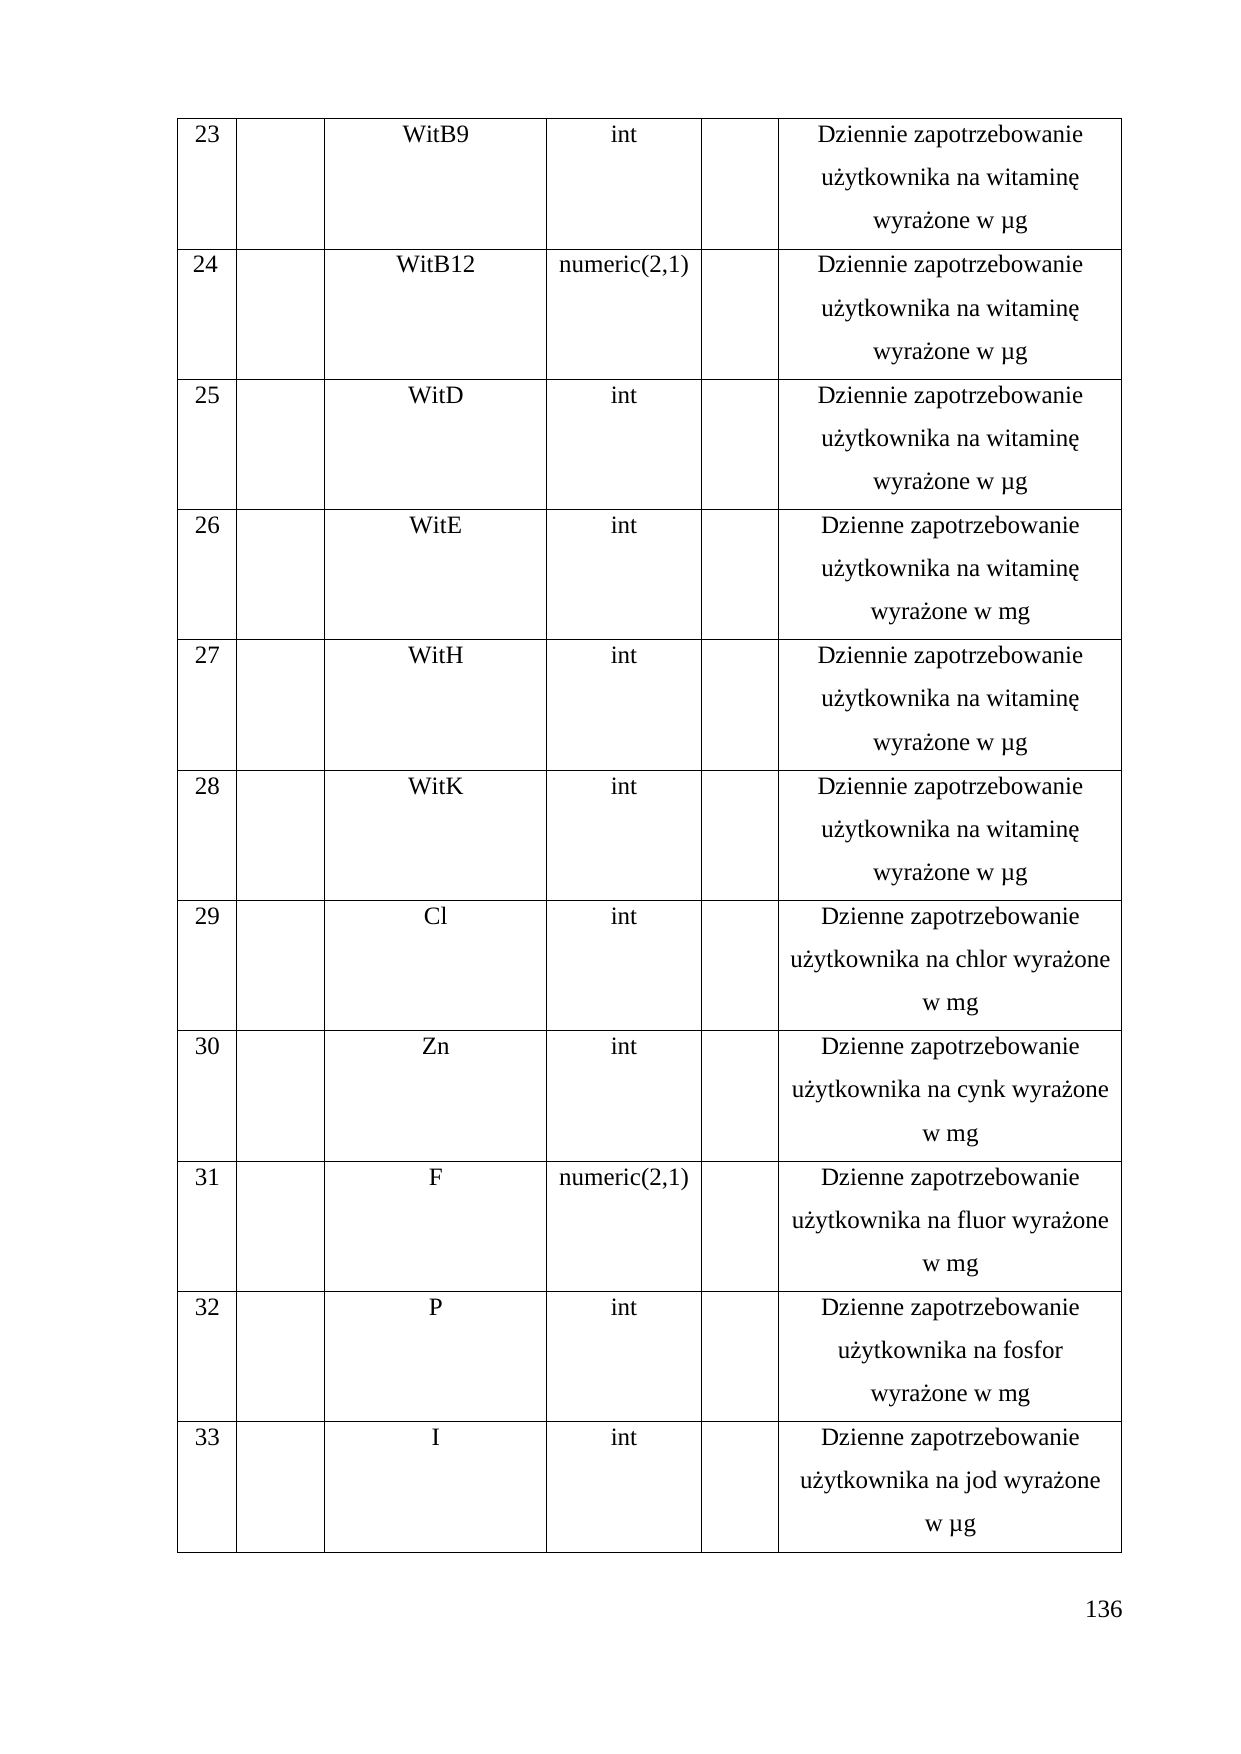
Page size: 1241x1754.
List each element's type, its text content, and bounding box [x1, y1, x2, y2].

table_cell Dziennie zapotrzebowanie użytkownika na witaminę wyrażone w µg [779, 771, 1121, 900]
table_cell [702, 510, 778, 639]
table_cell int [547, 1031, 701, 1161]
table_cell WitB9 [325, 119, 546, 248]
table_cell [237, 640, 324, 770]
table_cell [237, 250, 324, 379]
table_cell Zn [325, 1031, 546, 1161]
table_cell WitE [325, 510, 546, 639]
table_cell WitK [325, 771, 546, 900]
table_cell [702, 771, 778, 900]
table_cell 33 [178, 1422, 236, 1552]
table_cell Dzienne zapotrzebowanie użytkownika na chlor wyrażone w mg [779, 901, 1121, 1030]
table_cell [702, 901, 778, 1030]
table_cell [702, 1031, 778, 1161]
table_cell 26 [178, 510, 236, 639]
table_cell Dziennie zapotrzebowanie użytkownika na witaminę wyrażone w µg [779, 119, 1121, 248]
table_cell Dzienne zapotrzebowanie użytkownika na fluor wyrażone w mg [779, 1162, 1121, 1291]
table_cell Dzienne zapotrzebowanie użytkownika na witaminę wyrażone w mg [779, 510, 1121, 639]
table_cell Dzienne zapotrzebowanie użytkownika na jod wyrażone w µg [779, 1422, 1121, 1552]
table_cell 30 [178, 1031, 236, 1161]
table_cell [702, 640, 778, 770]
table_cell WitB12 [325, 250, 546, 379]
table_cell I [325, 1422, 546, 1552]
table_cell 25 [178, 380, 236, 509]
table_cell Dzienne zapotrzebowanie użytkownika na fosfor wyrażone w mg [779, 1292, 1121, 1421]
table_cell [237, 510, 324, 639]
table_cell [237, 1162, 324, 1291]
table_cell int [547, 901, 701, 1030]
table_cell F [325, 1162, 546, 1291]
table_cell [237, 119, 324, 248]
table_cell int [547, 119, 701, 248]
table_cell P [325, 1292, 546, 1421]
table_cell [702, 1162, 778, 1291]
table_cell Dziennie zapotrzebowanie użytkownika na witaminę wyrażone w µg [779, 640, 1121, 770]
table_cell 29 [178, 901, 236, 1030]
table_cell numeric(2,1) [547, 250, 701, 379]
table_cell [702, 380, 778, 509]
table_cell 32 [178, 1292, 236, 1421]
table_cell [702, 1292, 778, 1421]
table_cell [237, 771, 324, 900]
table_cell [237, 1422, 324, 1552]
table_cell int [547, 510, 701, 639]
table_cell Cl [325, 901, 546, 1030]
table_cell 23 [178, 119, 236, 248]
table_cell [237, 380, 324, 509]
table_cell [702, 250, 778, 379]
table_cell int [547, 380, 701, 509]
table_cell 28 [178, 771, 236, 900]
table_cell numeric(2,1) [547, 1162, 701, 1291]
table_cell int [547, 771, 701, 900]
table_cell Dziennie zapotrzebowanie użytkownika na witaminę wyrażone w µg [779, 380, 1121, 509]
table_cell [237, 901, 324, 1030]
table_cell [702, 119, 778, 248]
table_cell Dzienne zapotrzebowanie użytkownika na cynk wyrażone w mg [779, 1031, 1121, 1161]
table_cell int [547, 1422, 701, 1552]
table_cell WitH [325, 640, 546, 770]
table_cell [237, 1292, 324, 1421]
table_cell Dziennie zapotrzebowanie użytkownika na witaminę wyrażone w µg [779, 250, 1121, 379]
table_cell 27 [178, 640, 236, 770]
table_cell int [547, 640, 701, 770]
table_cell [237, 1031, 324, 1161]
table_cell int [547, 1292, 701, 1421]
table_cell [702, 1422, 778, 1552]
table_cell 24 [178, 250, 236, 379]
table_cell WitD [325, 380, 546, 509]
table_cell 31 [178, 1162, 236, 1291]
